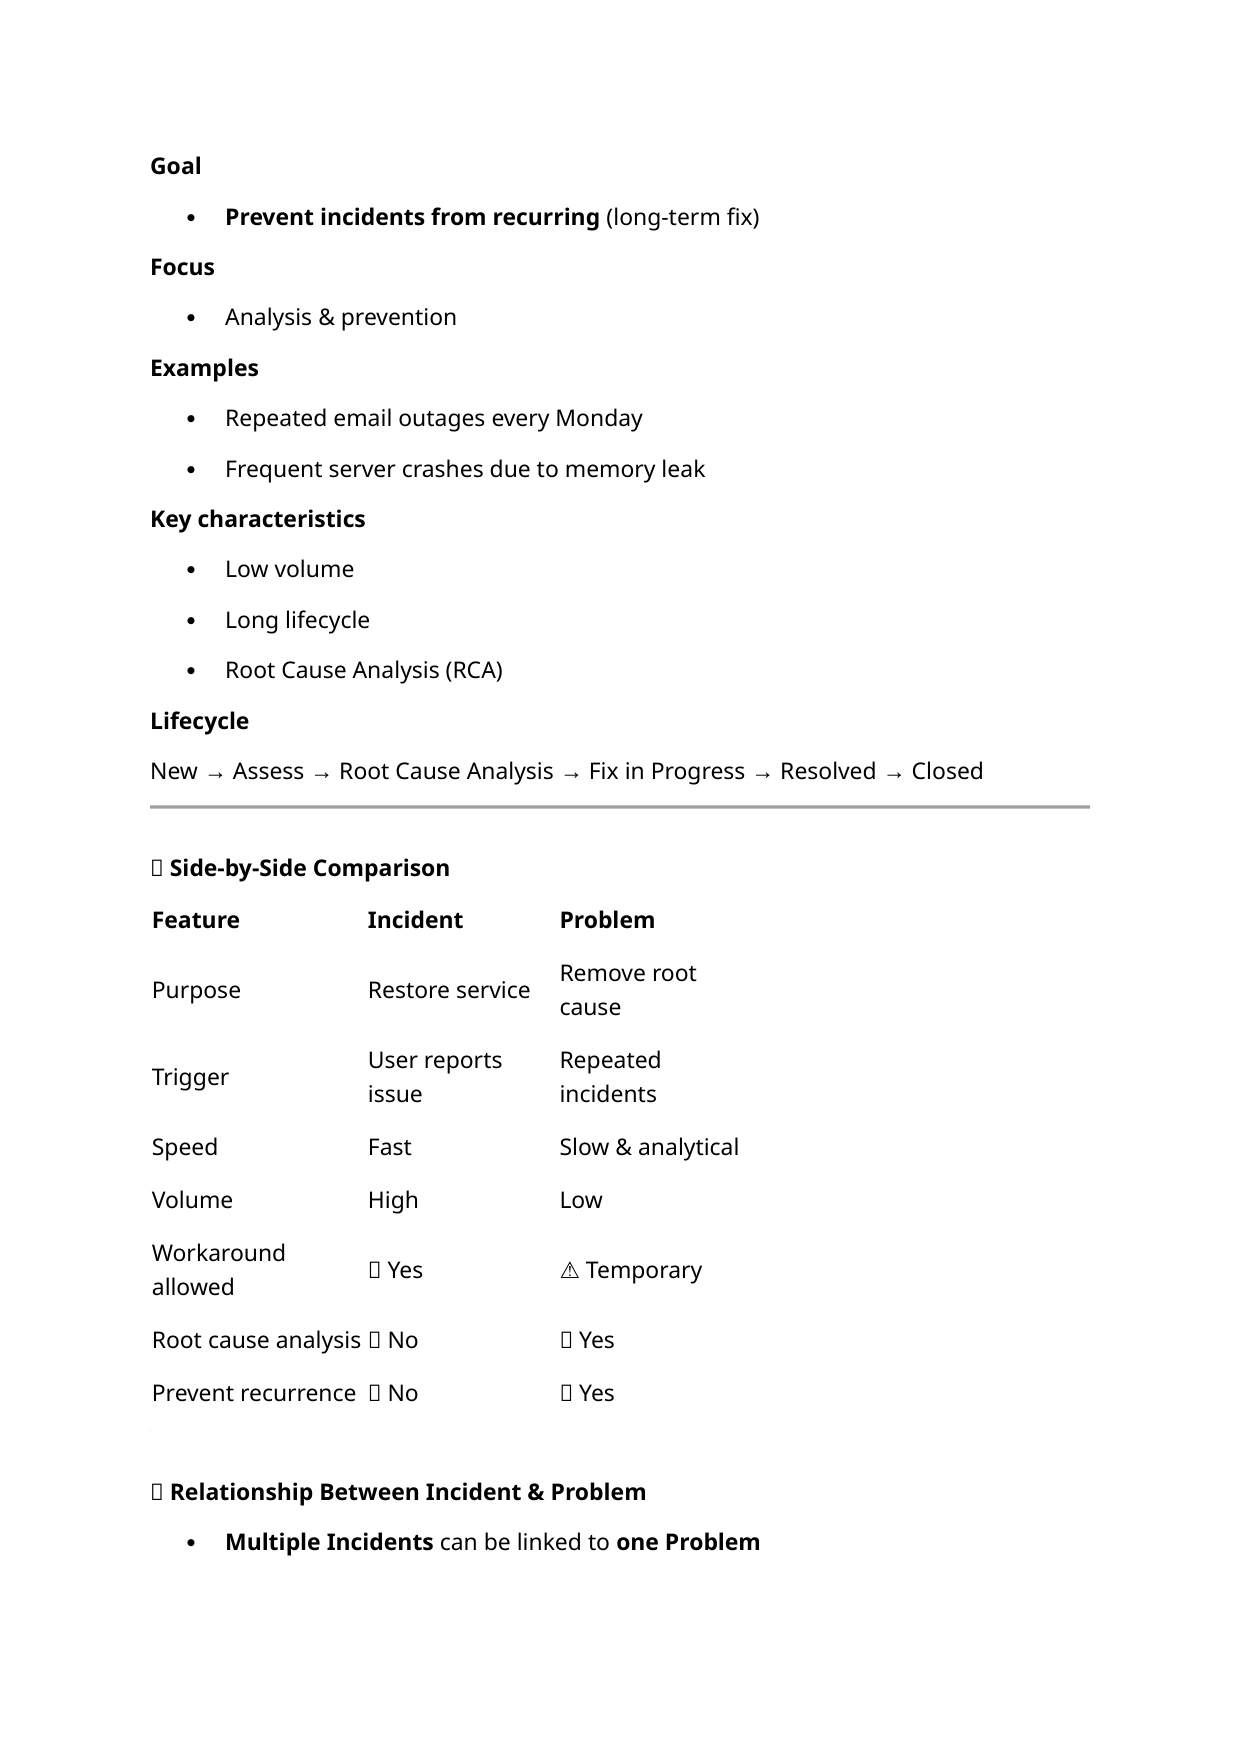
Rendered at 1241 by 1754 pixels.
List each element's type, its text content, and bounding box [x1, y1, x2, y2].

text Examples [150, 352, 1090, 383]
table_cell Prevent recurrence [150, 1376, 366, 1429]
text Key characteristics [150, 503, 1090, 534]
text New → Assess → Root Cause Analysis → Fix in Progress → Resolved → Closed [150, 755, 1090, 786]
table_cell Restore service [366, 956, 558, 1043]
list Repeated email outages every Monday [187, 402, 1090, 433]
table_cell Speed [150, 1130, 366, 1183]
table_cell ❌ No [366, 1376, 558, 1429]
text Lifecycle [150, 704, 1090, 736]
table_cell ❌ No [366, 1323, 558, 1376]
list Root Cause Analysis (RCA) [187, 654, 1090, 685]
table_header Feature [150, 903, 366, 956]
table_cell Remove root cause [558, 956, 762, 1043]
table_cell Trigger [150, 1043, 366, 1129]
table_cell Repeated incidents [558, 1043, 762, 1129]
list Low volume [187, 553, 1090, 584]
table_cell Root cause analysis [150, 1323, 366, 1376]
table_cell Slow & analytical [558, 1130, 762, 1183]
table_cell Low [558, 1183, 762, 1236]
text Goal [150, 150, 1090, 181]
text 🔗 Relationship Between Incident & Problem [150, 1476, 1090, 1507]
table_cell Fast [366, 1130, 558, 1183]
list Prevent incidents from recurring (long-term fix) [187, 200, 1090, 232]
table_header Problem [558, 903, 762, 956]
list Frequent server crashes due to memory leak [187, 452, 1090, 484]
table_cell ✅ Yes [366, 1236, 558, 1323]
table_cell Workaround allowed [150, 1236, 366, 1323]
table_cell Purpose [150, 956, 366, 1043]
list Analysis & prevention [187, 301, 1090, 332]
table_cell ✅ Yes [558, 1376, 762, 1429]
table_cell High [366, 1183, 558, 1236]
text 🔥 Side-by-Side Comparison [150, 852, 1090, 883]
list Long lifecycle [187, 604, 1090, 635]
table_cell User reports issue [366, 1043, 558, 1129]
table_header Incident [366, 903, 558, 956]
text Focus [150, 251, 1090, 282]
table_cell ⚠️ Temporary [558, 1236, 762, 1323]
table_cell ✅ Yes [558, 1323, 762, 1376]
table_cell Volume [150, 1183, 366, 1236]
list Multiple Incidents can be linked to one Problem [187, 1526, 1090, 1557]
